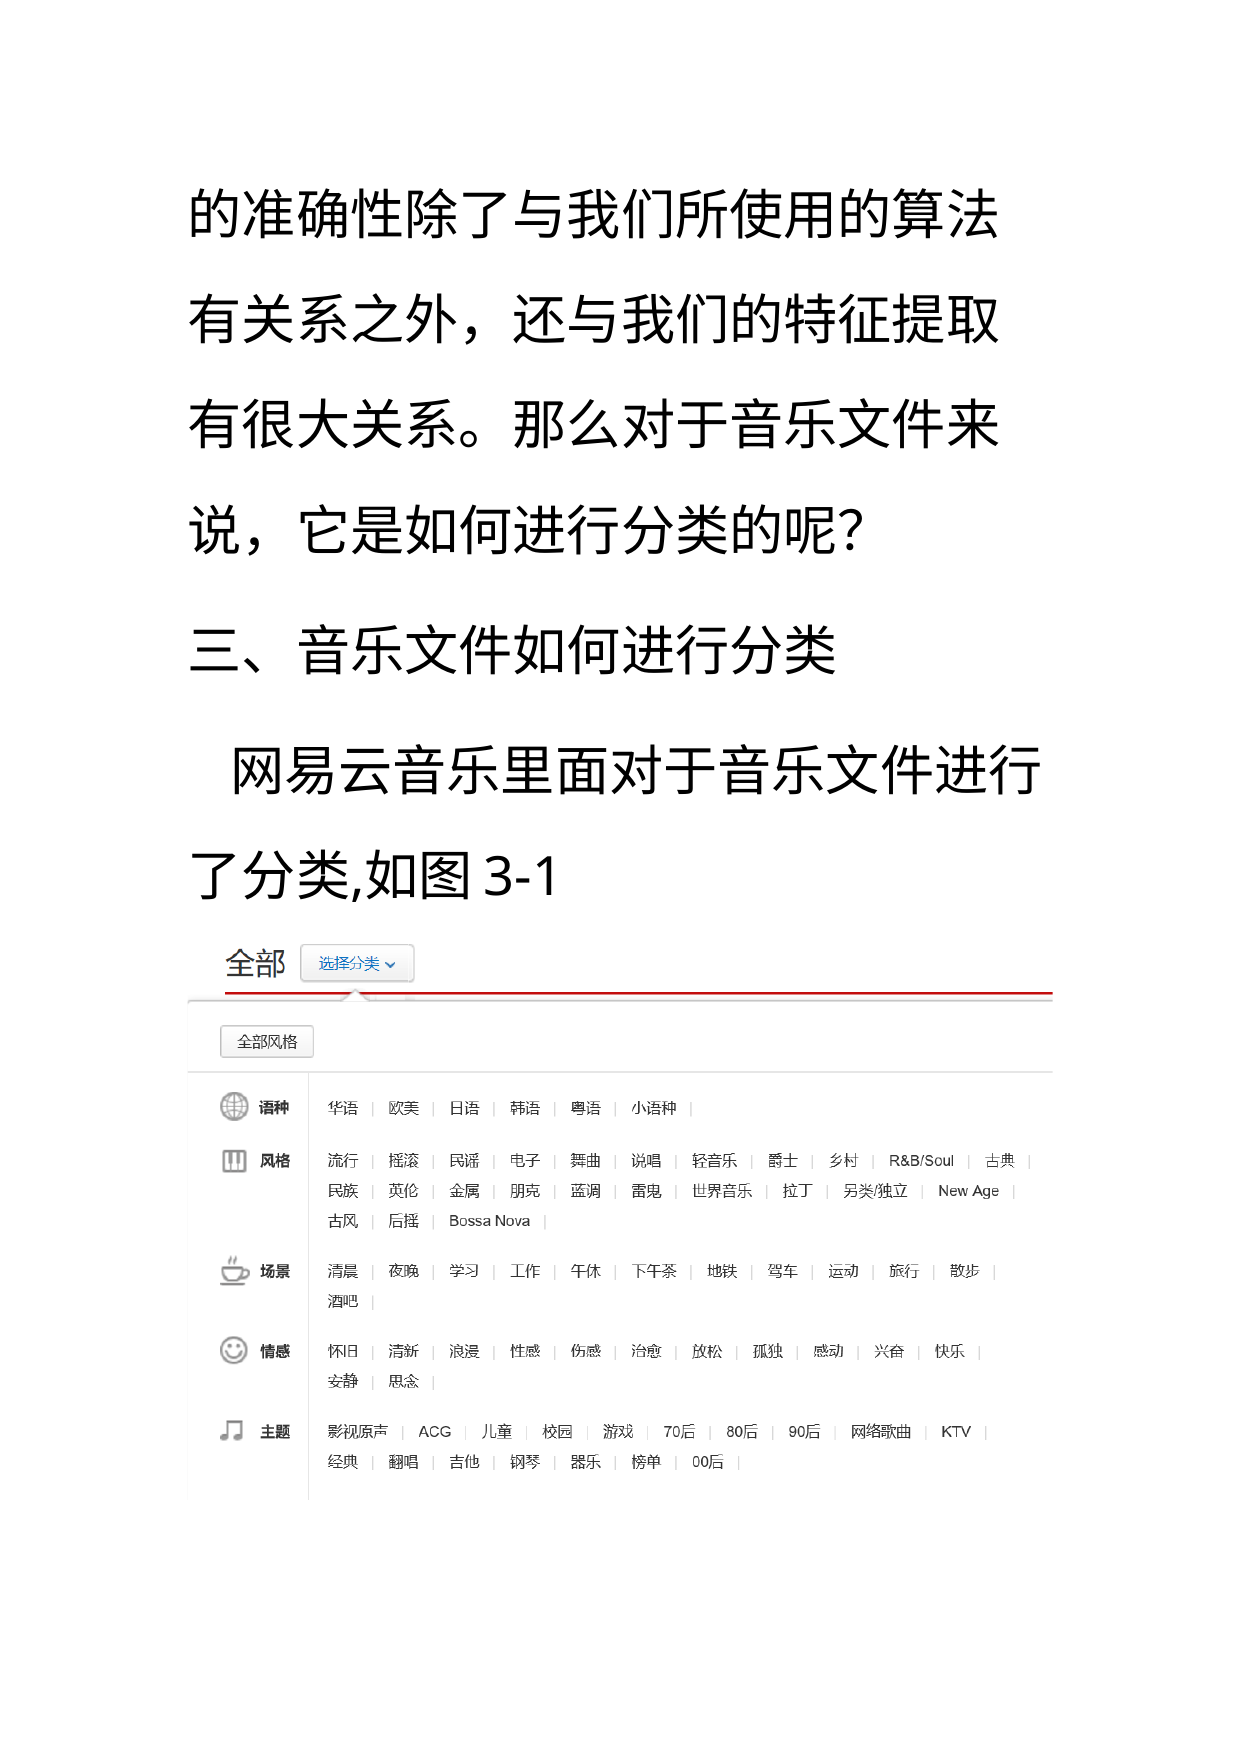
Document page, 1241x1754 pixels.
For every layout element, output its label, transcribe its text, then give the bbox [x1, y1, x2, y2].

picture [187, 944, 1053, 1500]
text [187, 162, 1053, 575]
text 网易云音乐里面对于音乐文件进行了分类,如图3-1 [187, 718, 1053, 921]
text 三、音乐文件如何进行分类 [187, 598, 1053, 696]
